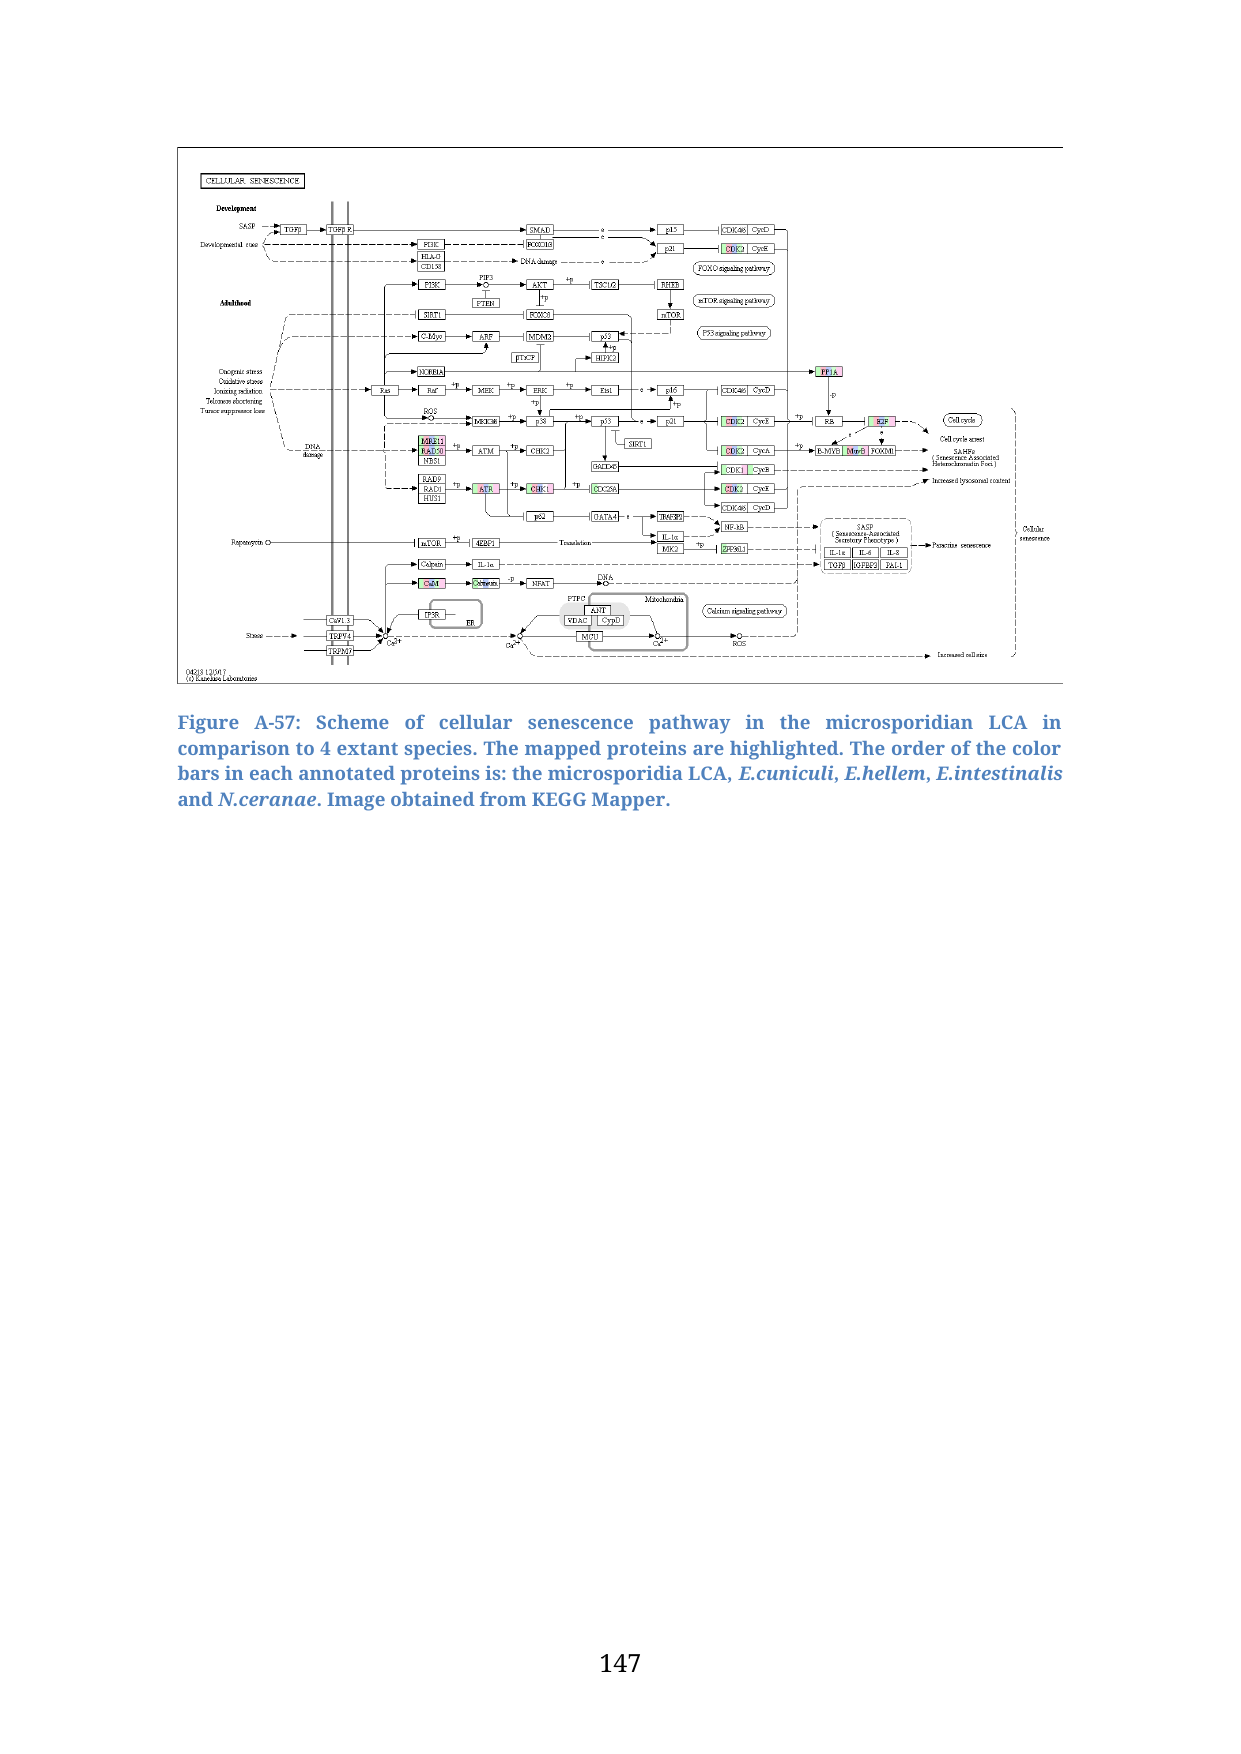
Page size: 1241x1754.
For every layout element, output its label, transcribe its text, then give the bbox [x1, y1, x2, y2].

picture [177, 147, 1063, 684]
